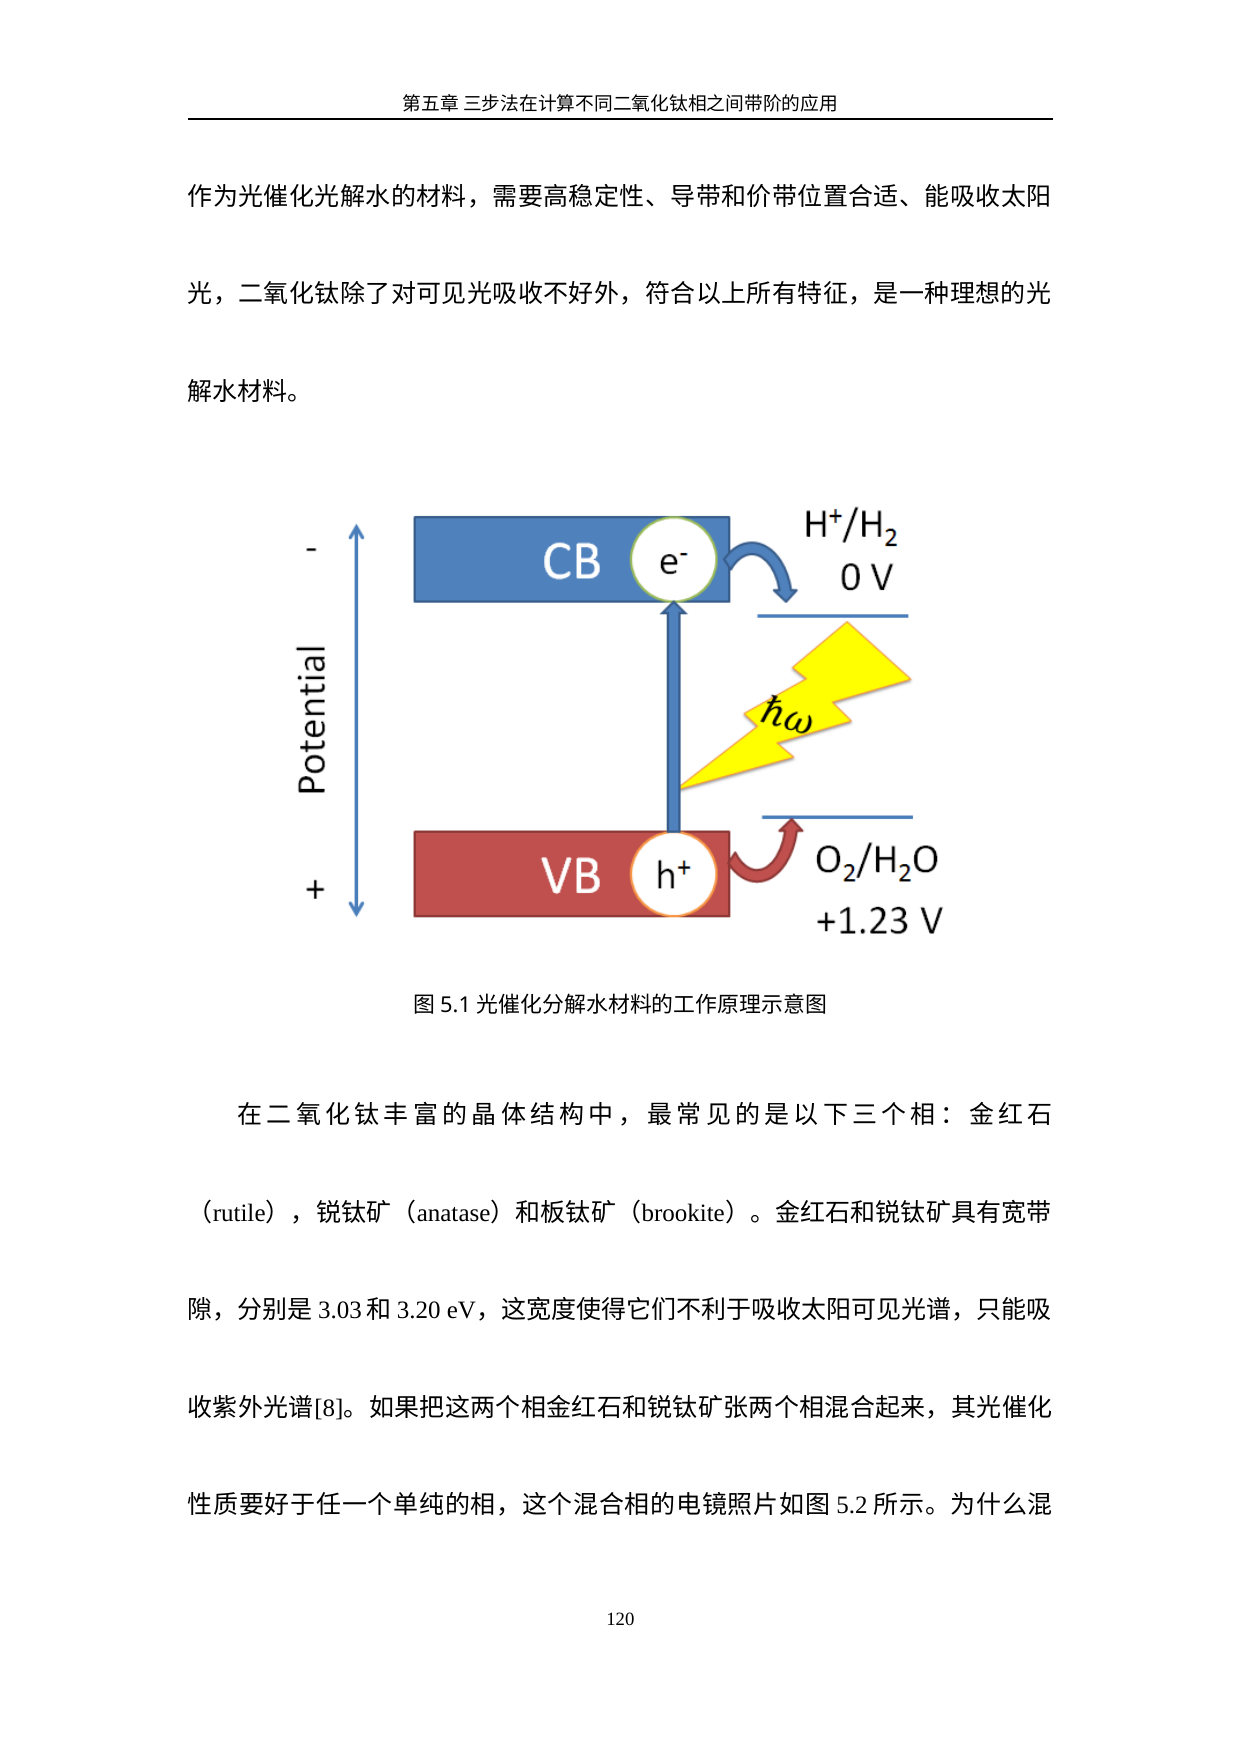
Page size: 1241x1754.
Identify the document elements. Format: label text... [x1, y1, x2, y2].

picture [268, 487, 972, 959]
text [187, 1081, 1053, 1536]
text 图5.1 光催化分解水材料的工作原理示意图 [187, 987, 1053, 1019]
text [187, 162, 1053, 422]
